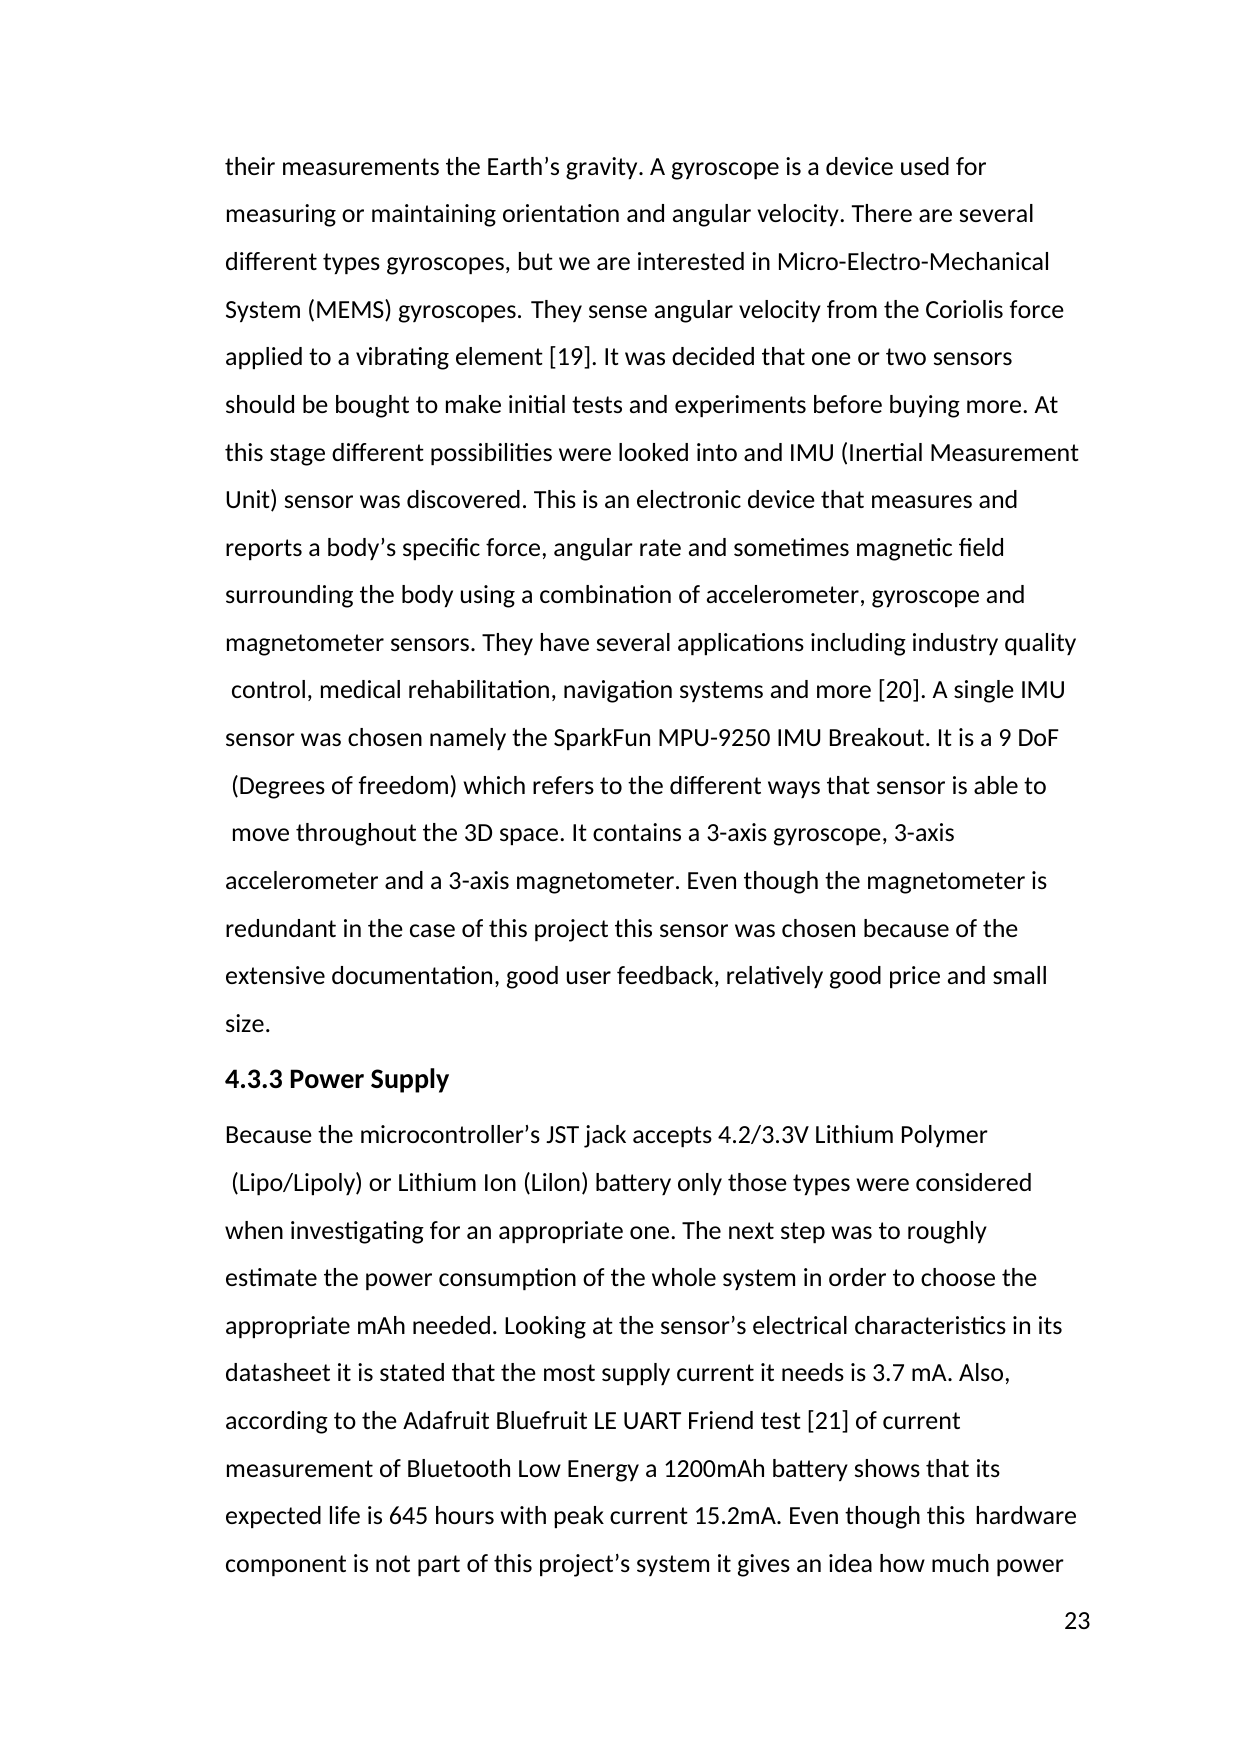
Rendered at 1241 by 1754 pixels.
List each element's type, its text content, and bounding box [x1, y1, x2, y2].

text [150, 150, 1090, 1039]
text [150, 1118, 1090, 1579]
subtitle 4.3.3 Power Supply [150, 1061, 1090, 1095]
